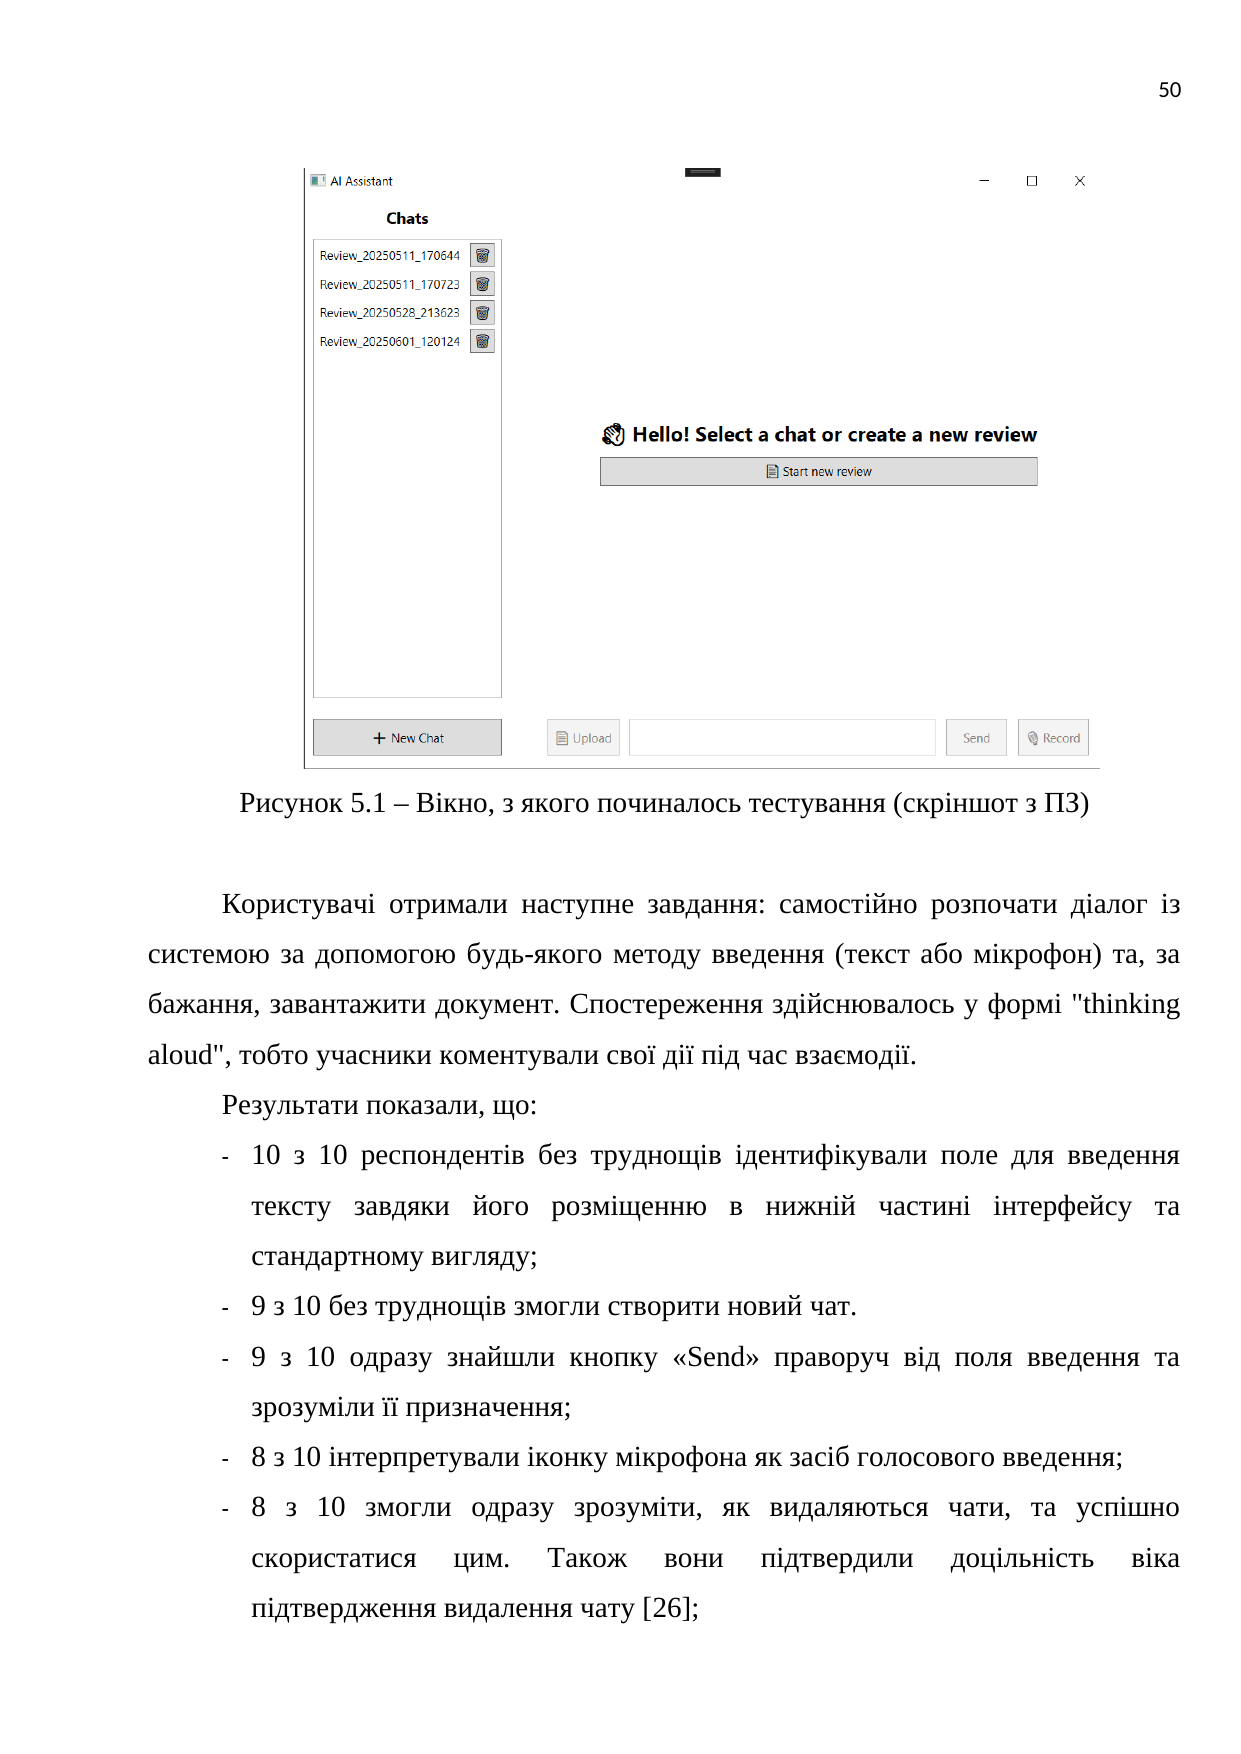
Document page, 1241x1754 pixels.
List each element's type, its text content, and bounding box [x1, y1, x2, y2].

text Користувачі отримали наступне завдання: самостійно розпочати діалог із системою за допомогою будь-якого методу введення (текст або мікрофон) та, за бажання, завантажити документ. Спостереження здійснювалось у формі "thinking aloud", тобто учасники коментували свої дії під час взаємодії. [148, 886, 1181, 1070]
text 8 з 10 змогли одразу зрозуміти, як видаляються чати, та успішно скористатися цим. Також вони підтвердили доцільність віка підтвердження видалення чату [26]; [222, 1489, 1181, 1624]
text Рисунок 5.1 – Вікно, з якого починалось тестування (скріншот з ПЗ) [148, 785, 1181, 819]
picture [303, 168, 1100, 769]
text 9 з 10 одразу знайшли кнопку «Send» праворуч від поля введення та зрозуміли її призначення; [222, 1339, 1181, 1422]
text Результати показали, що: [148, 1087, 1181, 1121]
text 8 з 10 інтерпретували іконку мікрофона як засіб голосового введення; [222, 1439, 1181, 1473]
text 9 з 10 без труднощів змогли створити новий чат. [222, 1288, 1181, 1322]
text 10 з 10 респондентів без труднощів ідентифікували поле для введення тексту завдяки його розміщенню в нижній частині інтерфейсу та стандартному вигляду; [222, 1137, 1181, 1272]
